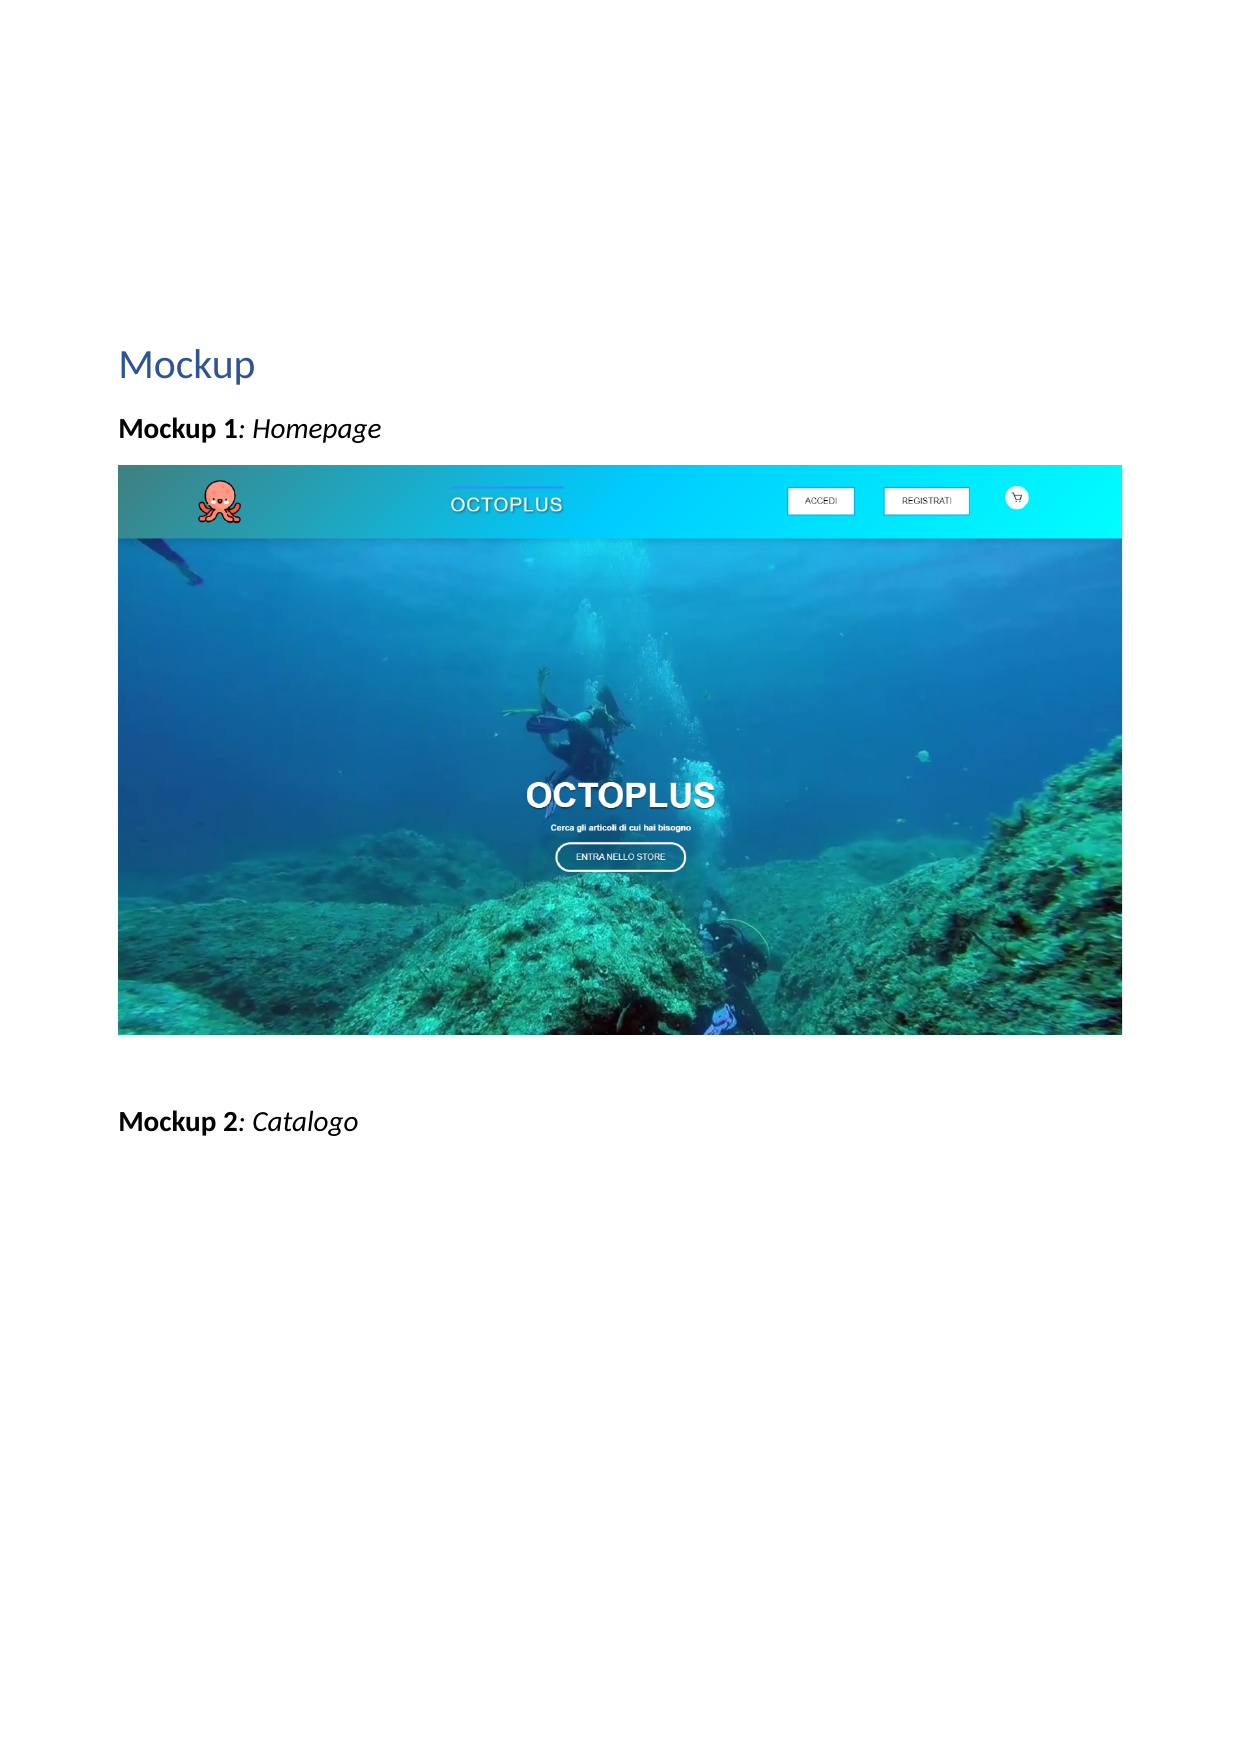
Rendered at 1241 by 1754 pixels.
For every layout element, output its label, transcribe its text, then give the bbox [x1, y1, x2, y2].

text Mockup 2: Catalogo [118, 1103, 1122, 1139]
picture [118, 465, 1123, 1035]
text Mockup 1: Homepage [118, 410, 1122, 446]
picture [502, 499, 507, 511]
picture [511, 498, 519, 511]
picture [482, 497, 493, 511]
text Mockup [118, 338, 1122, 389]
